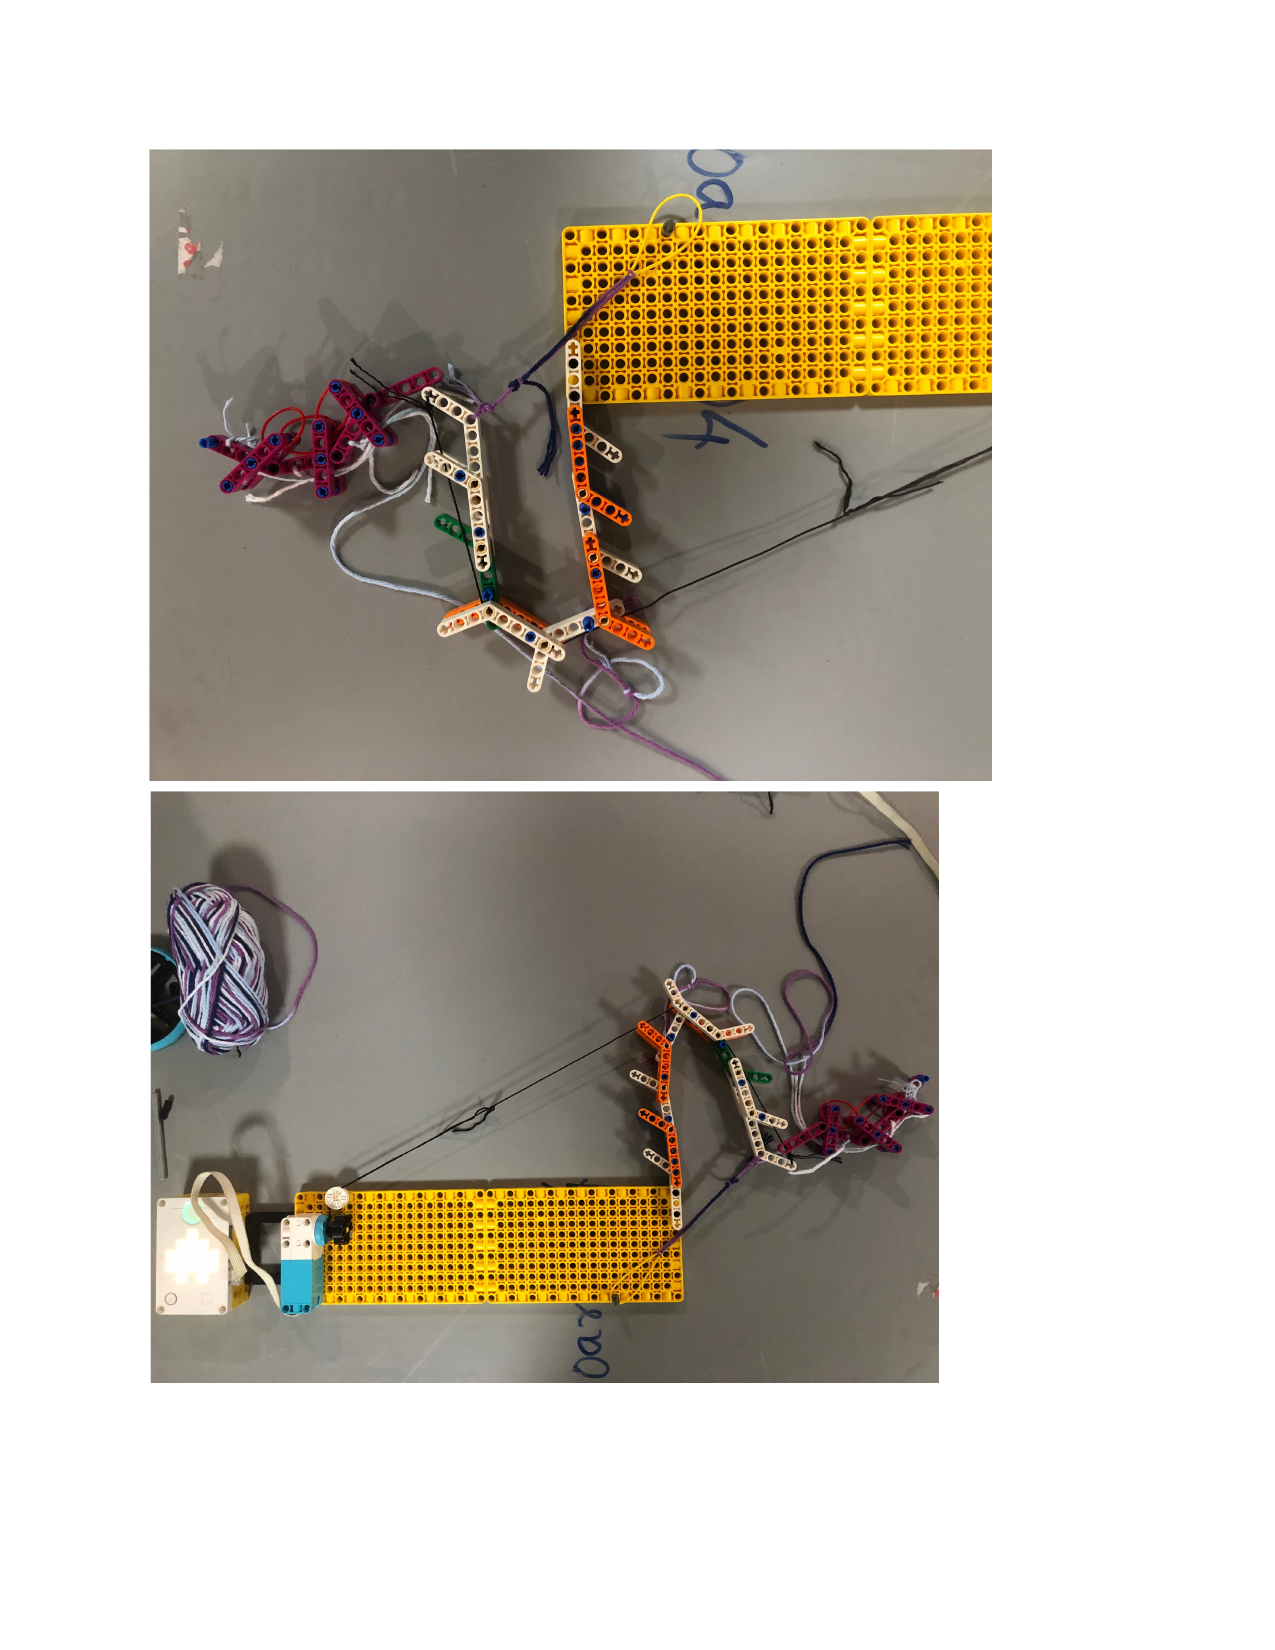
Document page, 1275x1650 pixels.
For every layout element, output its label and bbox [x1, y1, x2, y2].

picture [152, 792, 938, 1383]
picture [151, 150, 991, 781]
